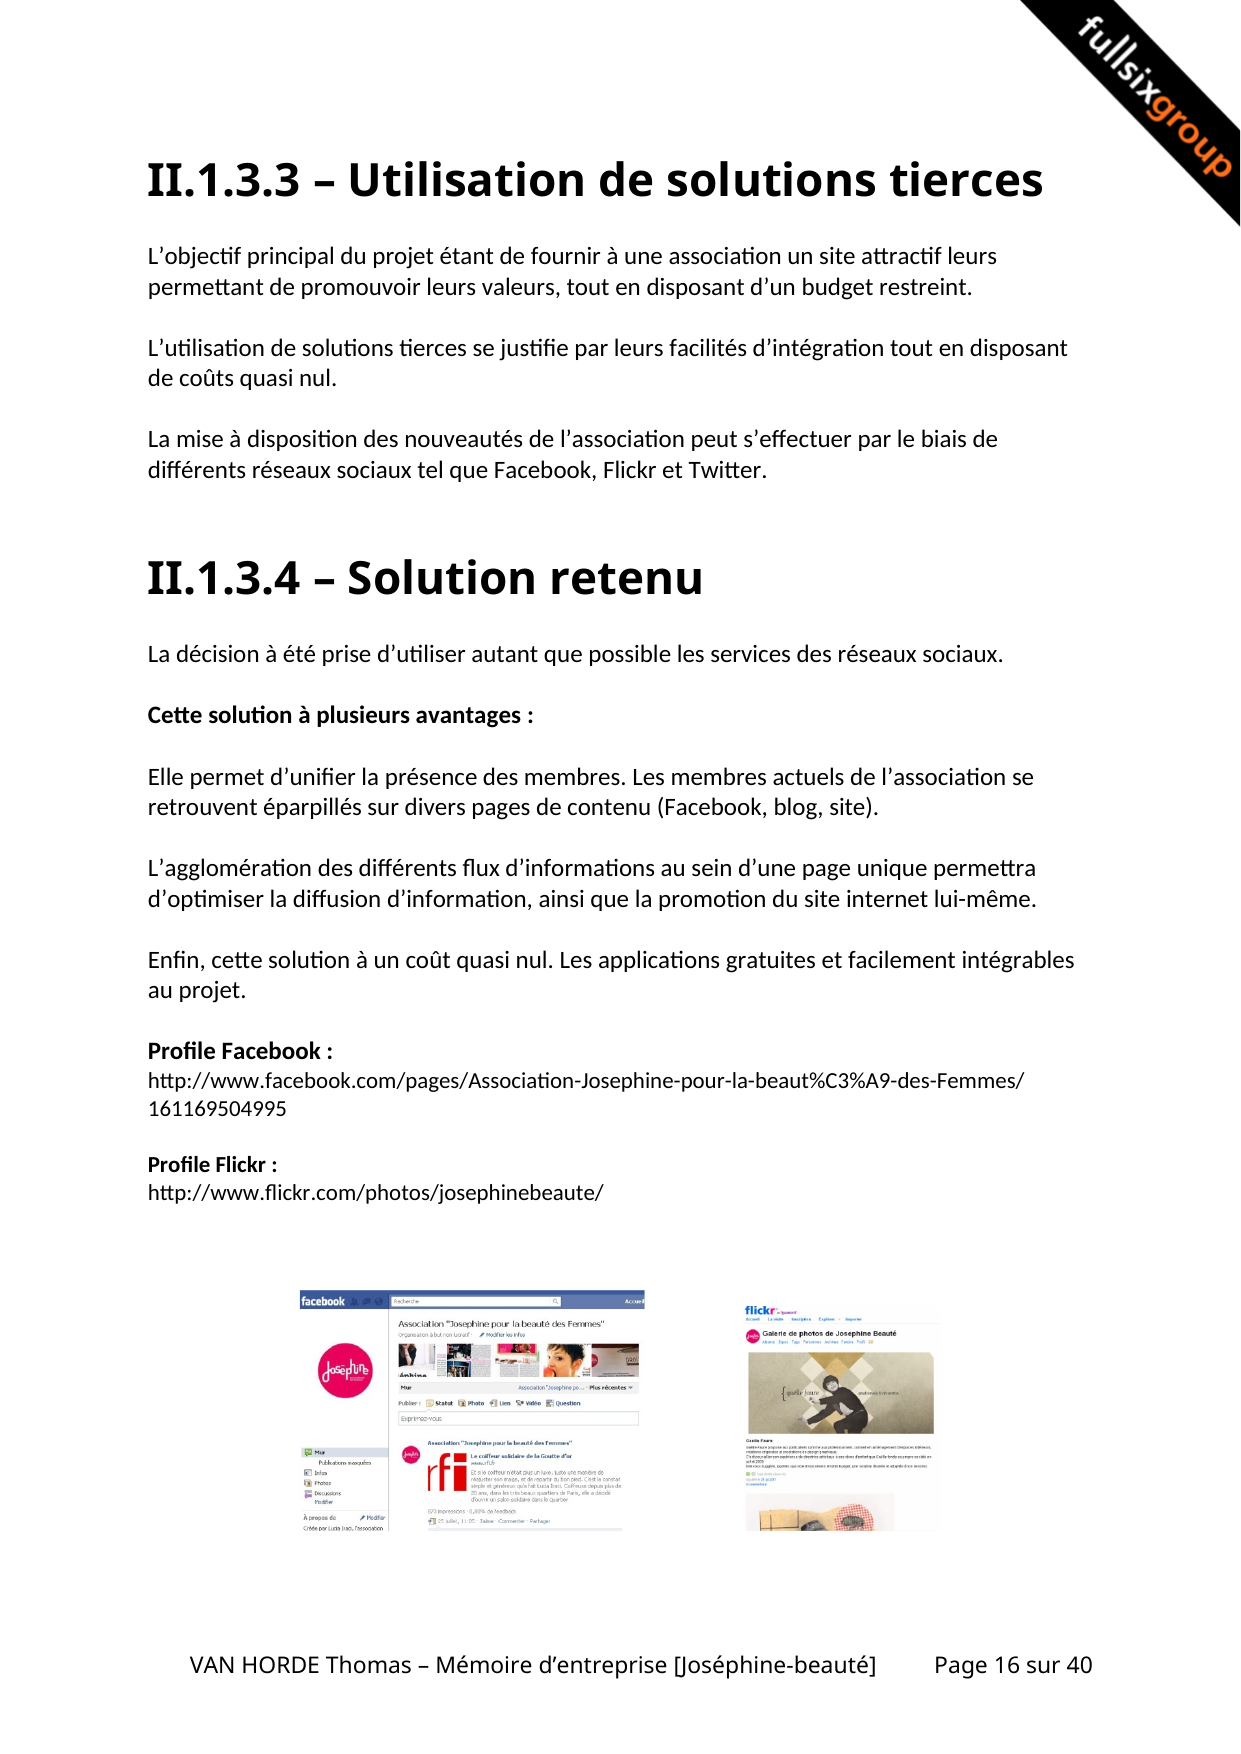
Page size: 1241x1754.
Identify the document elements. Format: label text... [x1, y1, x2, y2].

text http://www.flickr.com/photos/josephinebeaute/ [148, 1178, 1093, 1206]
text II.1.3.4 – Solution retenu [148, 546, 1093, 608]
text La décision à été prise d’utiliser autant que possible les services des réseaux sociaux. [148, 639, 1093, 669]
text L’objectif principal du projet étant de fournir à une association un site attractif leurs permettant de promouvoir leurs valeurs, tout en disposant d’un budget restreint. [148, 241, 1093, 302]
text L’agglomération des différents flux d’informations au sein d’une page unique permettra d’optimiser la diffusion d’information, ainsi que la promotion du site internet lui-même. [148, 852, 1093, 913]
text http://www.facebook.com/pages/Association-Josephine-pour-la-beaut%C3%A9-des-Femmes/161169504995 [148, 1066, 1093, 1122]
text Profile Flickr : [148, 1150, 1093, 1178]
picture [1017, 0, 1241, 237]
text Enfin, cette solution à un coût quasi nul. Les applications gratuites et facilement intégrables au projet. [148, 944, 1093, 1005]
picture [299, 1290, 645, 1531]
text Profile Facebook : [148, 1035, 1093, 1066]
picture [742, 1306, 941, 1531]
text L’utilisation de solutions tierces se justifie par leurs facilités d’intégration tout en disposant de coûts quasi nul. [148, 332, 1093, 393]
text Elle permet d’unifier la présence des membres. Les membres actuels de l’association se retrouvent éparpillés sur divers pages de contenu (Facebook, blog, site). [148, 761, 1093, 822]
text La mise à disposition des nouveautés de l’association peut s’effectuer par le biais de différents réseaux sociaux tel que Facebook, Flickr et Twitter. [148, 424, 1093, 485]
text II.1.3.3 – Utilisation de solutions tierces [148, 148, 1093, 210]
text Cette solution à plusieurs avantages : [148, 700, 1093, 730]
